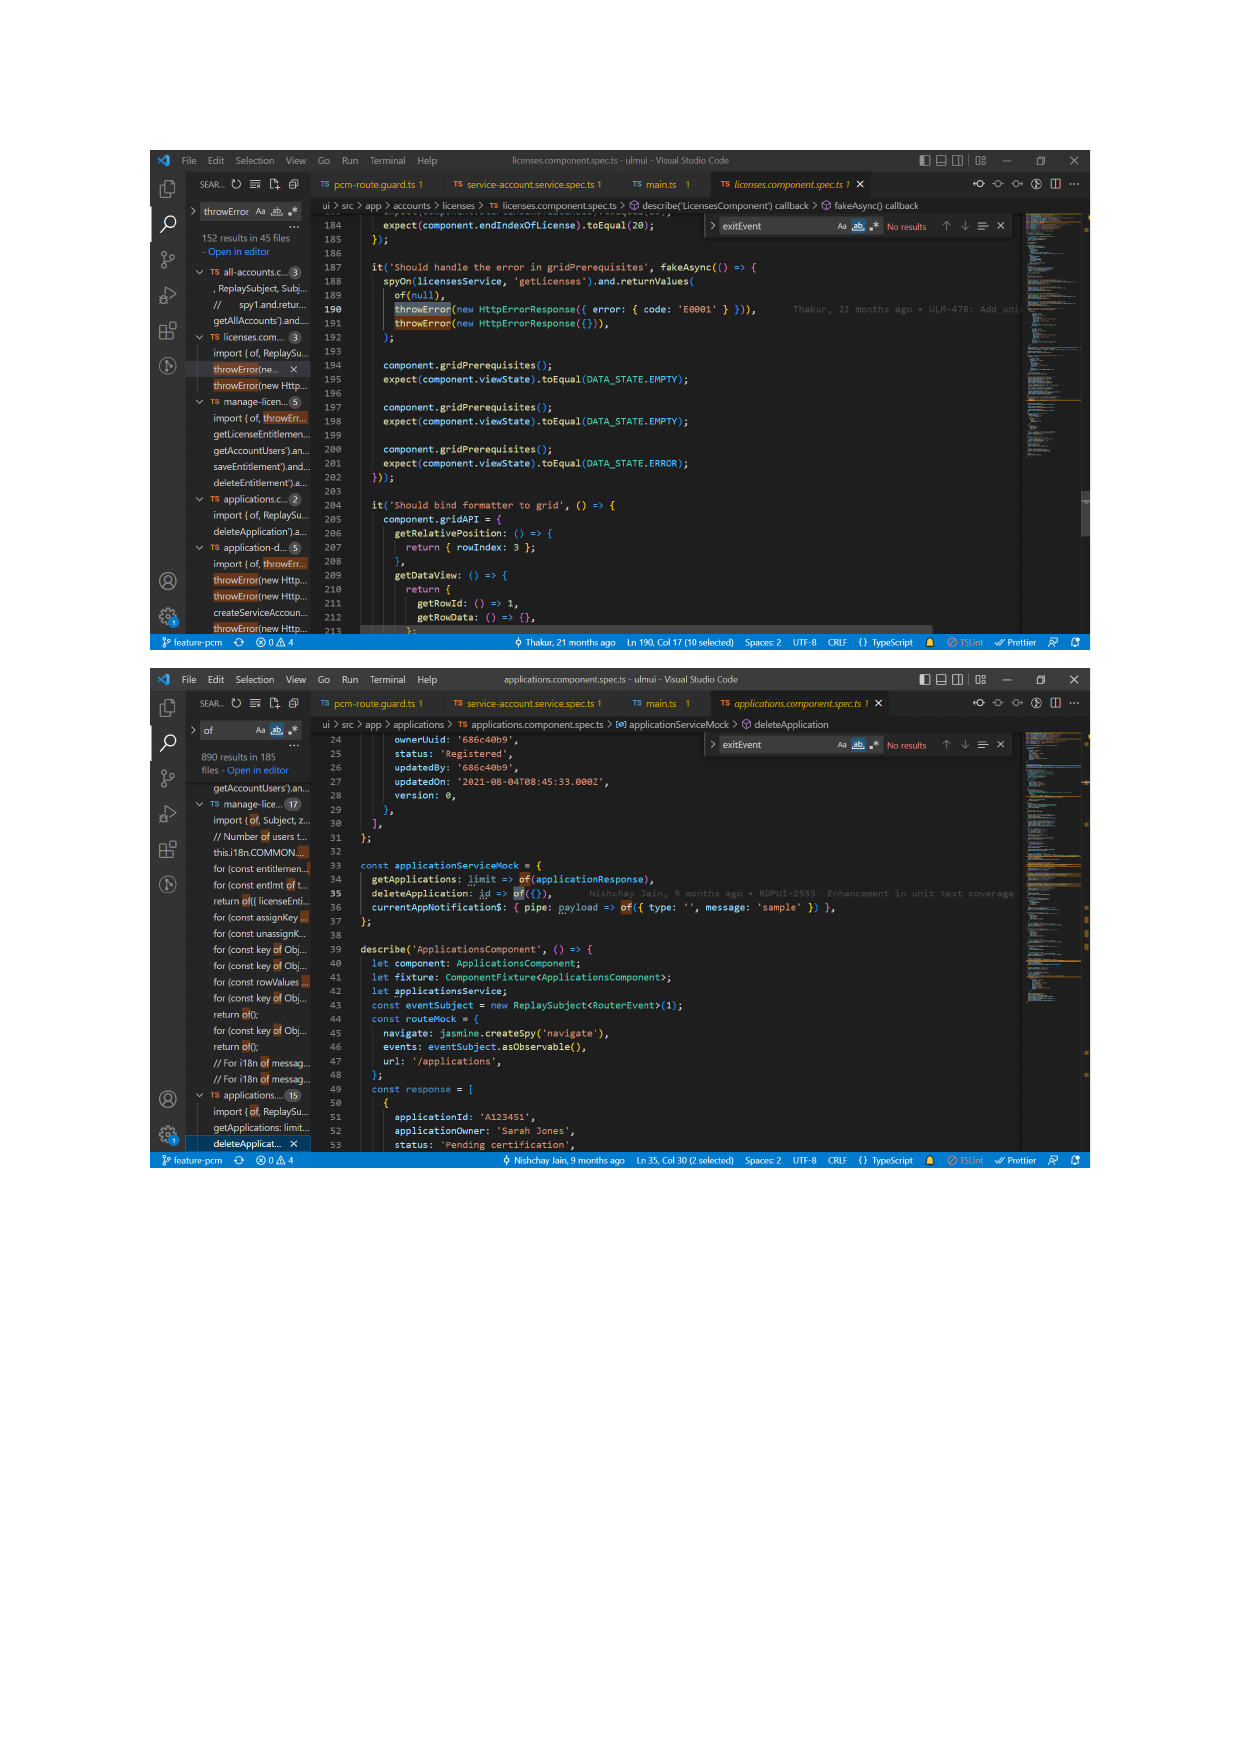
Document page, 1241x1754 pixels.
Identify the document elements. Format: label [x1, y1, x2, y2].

picture [150, 668, 1091, 1168]
picture [150, 150, 1091, 650]
